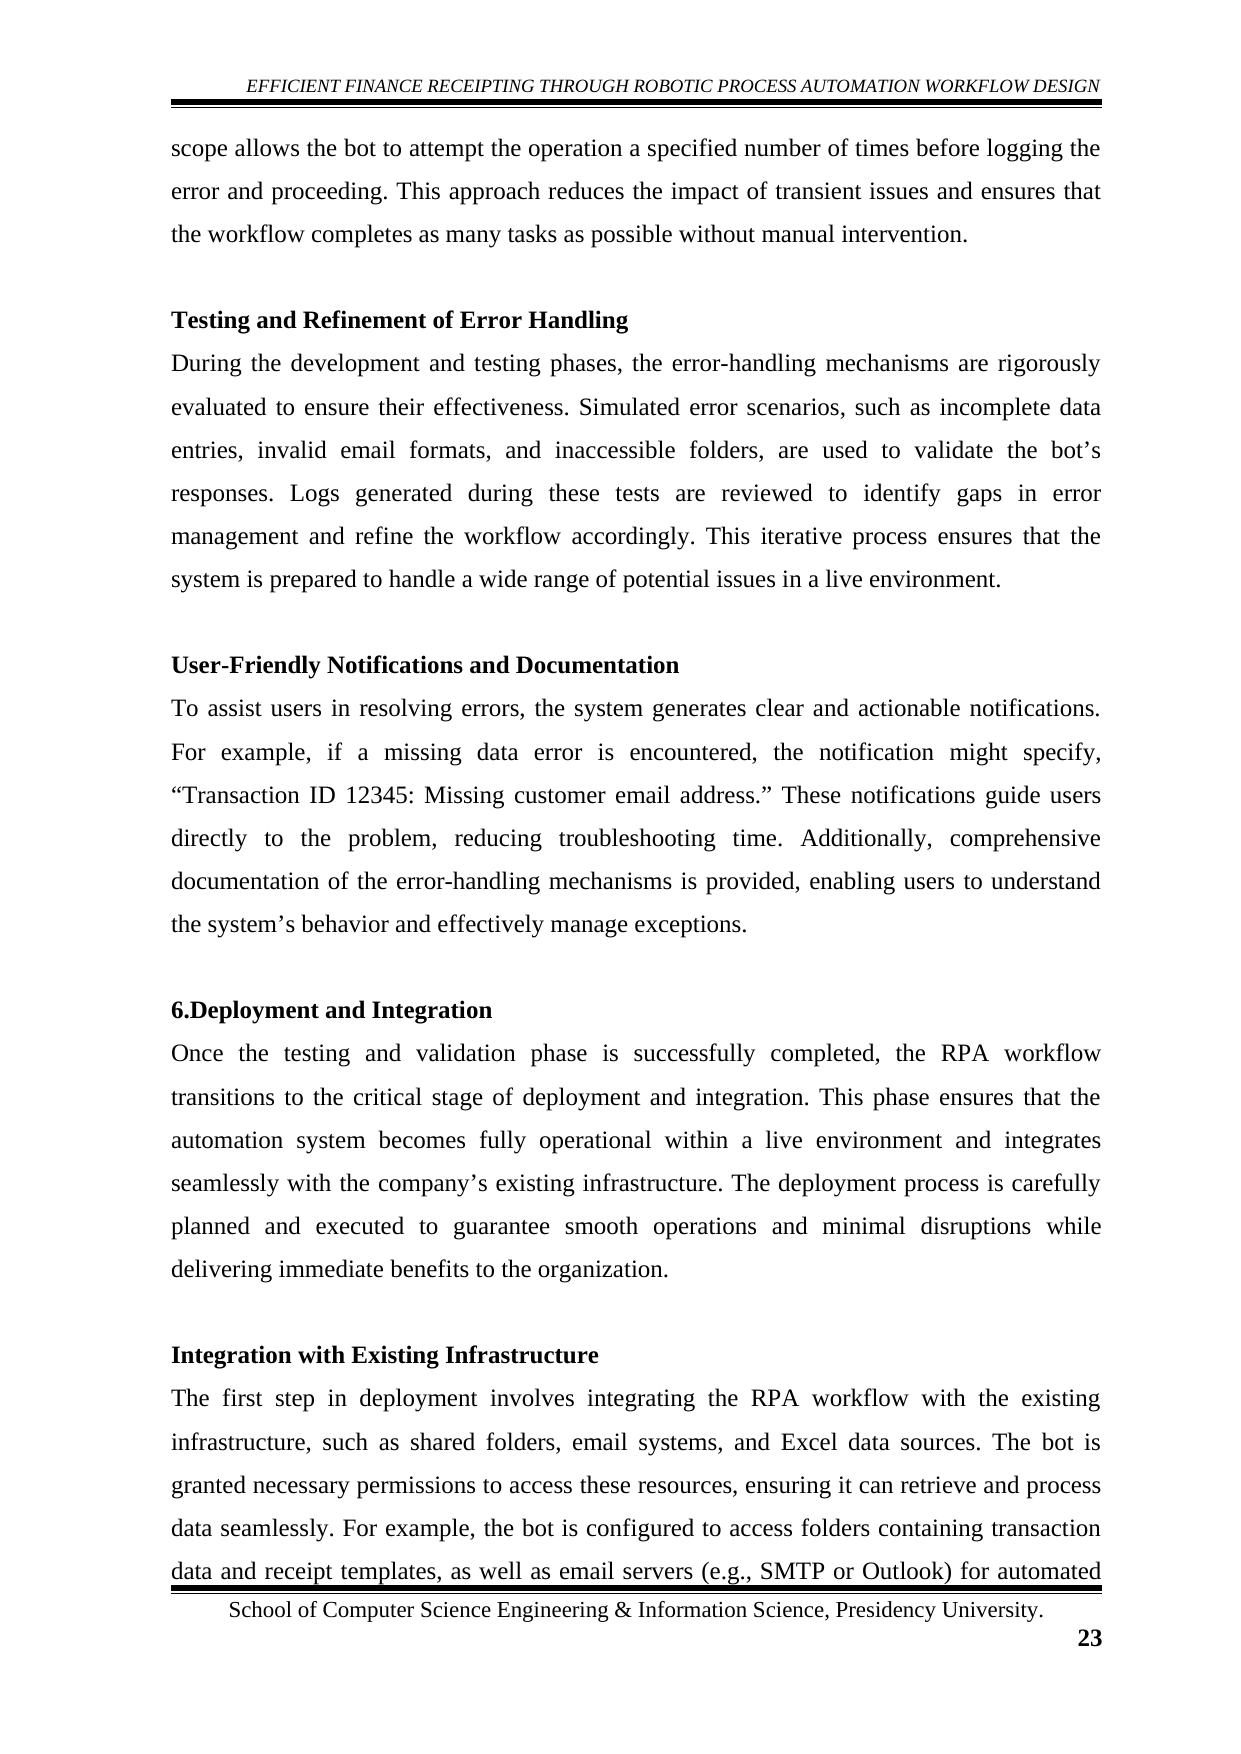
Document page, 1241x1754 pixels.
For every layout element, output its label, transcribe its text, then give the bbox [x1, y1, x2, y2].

text 6.Deployment and Integration [171, 995, 1102, 1024]
text User-Friendly Notifications and Documentation [171, 650, 1102, 679]
text Testing and Refinement of Error Handling [171, 305, 1102, 334]
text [171, 133, 1102, 248]
text Once the testing and validation phase is successfully completed, the RPA workflow transitions to the critical stage of deployment and integration. This phase ensures that the automation system becomes fully operational within a live environment and integrates seamlessly with the company’s existing infrastructure. The deployment process is carefully planned and executed to guarantee smooth operations and minimal disruptions while delivering immediate benefits to the organization. [171, 1038, 1102, 1283]
text To assist users in resolving errors, the system generates clear and actionable notifications. For example, if a missing data error is encountered, the notification might specify, “Transaction ID 12345: Missing customer email address.” These notifications guide users directly to the problem, reducing troubleshooting time. Additionally, comprehensive documentation of the error-handling mechanisms is provided, enabling users to understand the system’s behavior and effectively manage exceptions. [171, 693, 1102, 938]
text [171, 1383, 1102, 1585]
text Integration with Existing Infrastructure [171, 1340, 1102, 1369]
text During the development and testing phases, the error-handling mechanisms are rigorously evaluated to ensure their effectiveness. Simulated error scenarios, such as incomplete data entries, invalid email formats, and inaccessible folders, are used to validate the bot’s responses. Logs generated during these tests are reviewed to identify gaps in error management and refine the workflow accordingly. This iterative process ensures that the system is prepared to handle a wide range of potential issues in a live environment. [171, 348, 1102, 593]
